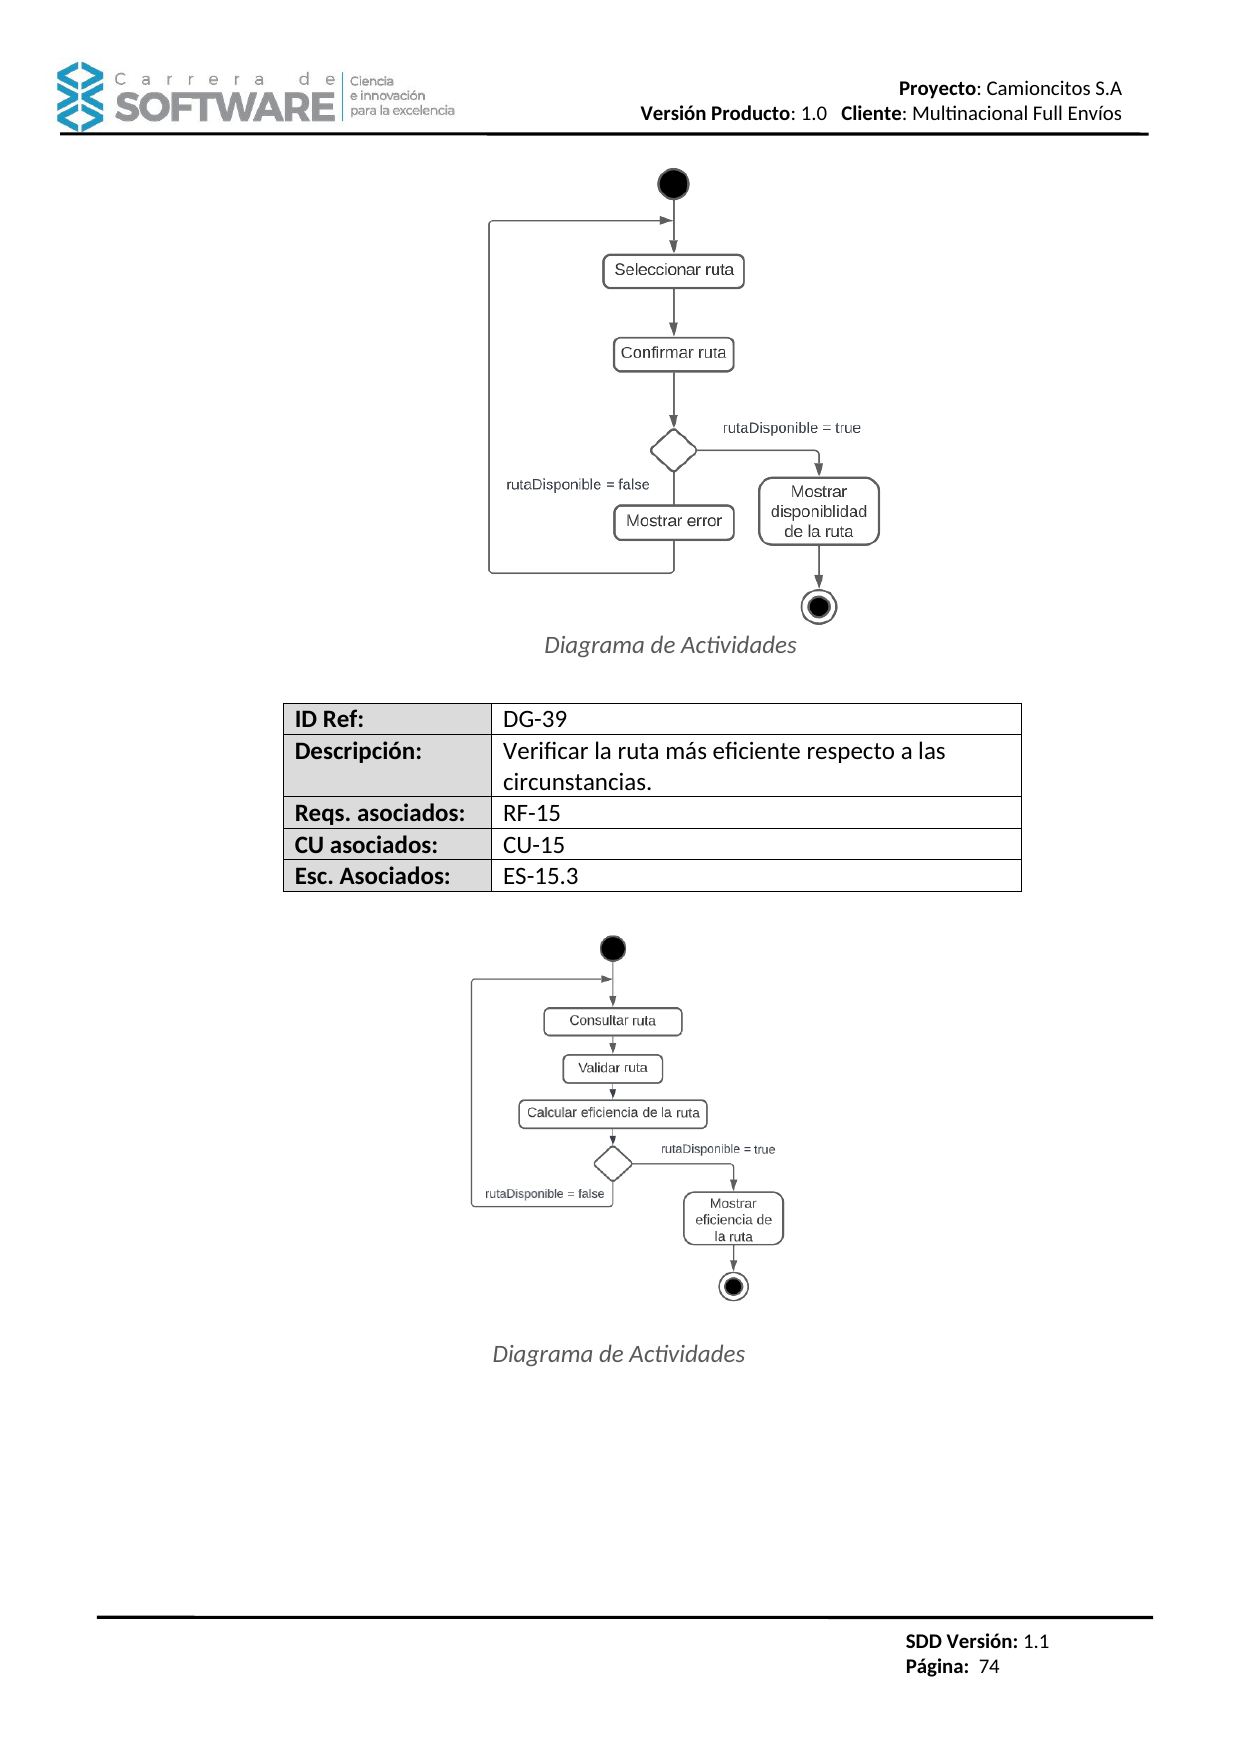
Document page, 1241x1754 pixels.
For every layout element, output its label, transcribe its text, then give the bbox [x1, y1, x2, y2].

picture [442, 929, 799, 1310]
table_cell Reqs. asociados: [284, 797, 491, 828]
table_cell CU-15 [492, 829, 1021, 859]
table_header DG-39 [492, 704, 1021, 734]
table_cell RF-15 [492, 797, 1021, 828]
table_cell Descripción: [284, 735, 491, 796]
text Diagrama de Actividades [222, 629, 1122, 660]
table_cell Esc. Asociados: [284, 860, 491, 891]
picture [46, 46, 890, 630]
table_header ID Ref: [284, 704, 491, 734]
table_cell Verificar la ruta más eficiente respecto a las circunstancias. [492, 735, 1021, 796]
table_cell ES-15.3 [492, 860, 1021, 891]
text Diagrama de Actividades [118, 1338, 1122, 1369]
table_cell CU asociados: [284, 829, 491, 859]
